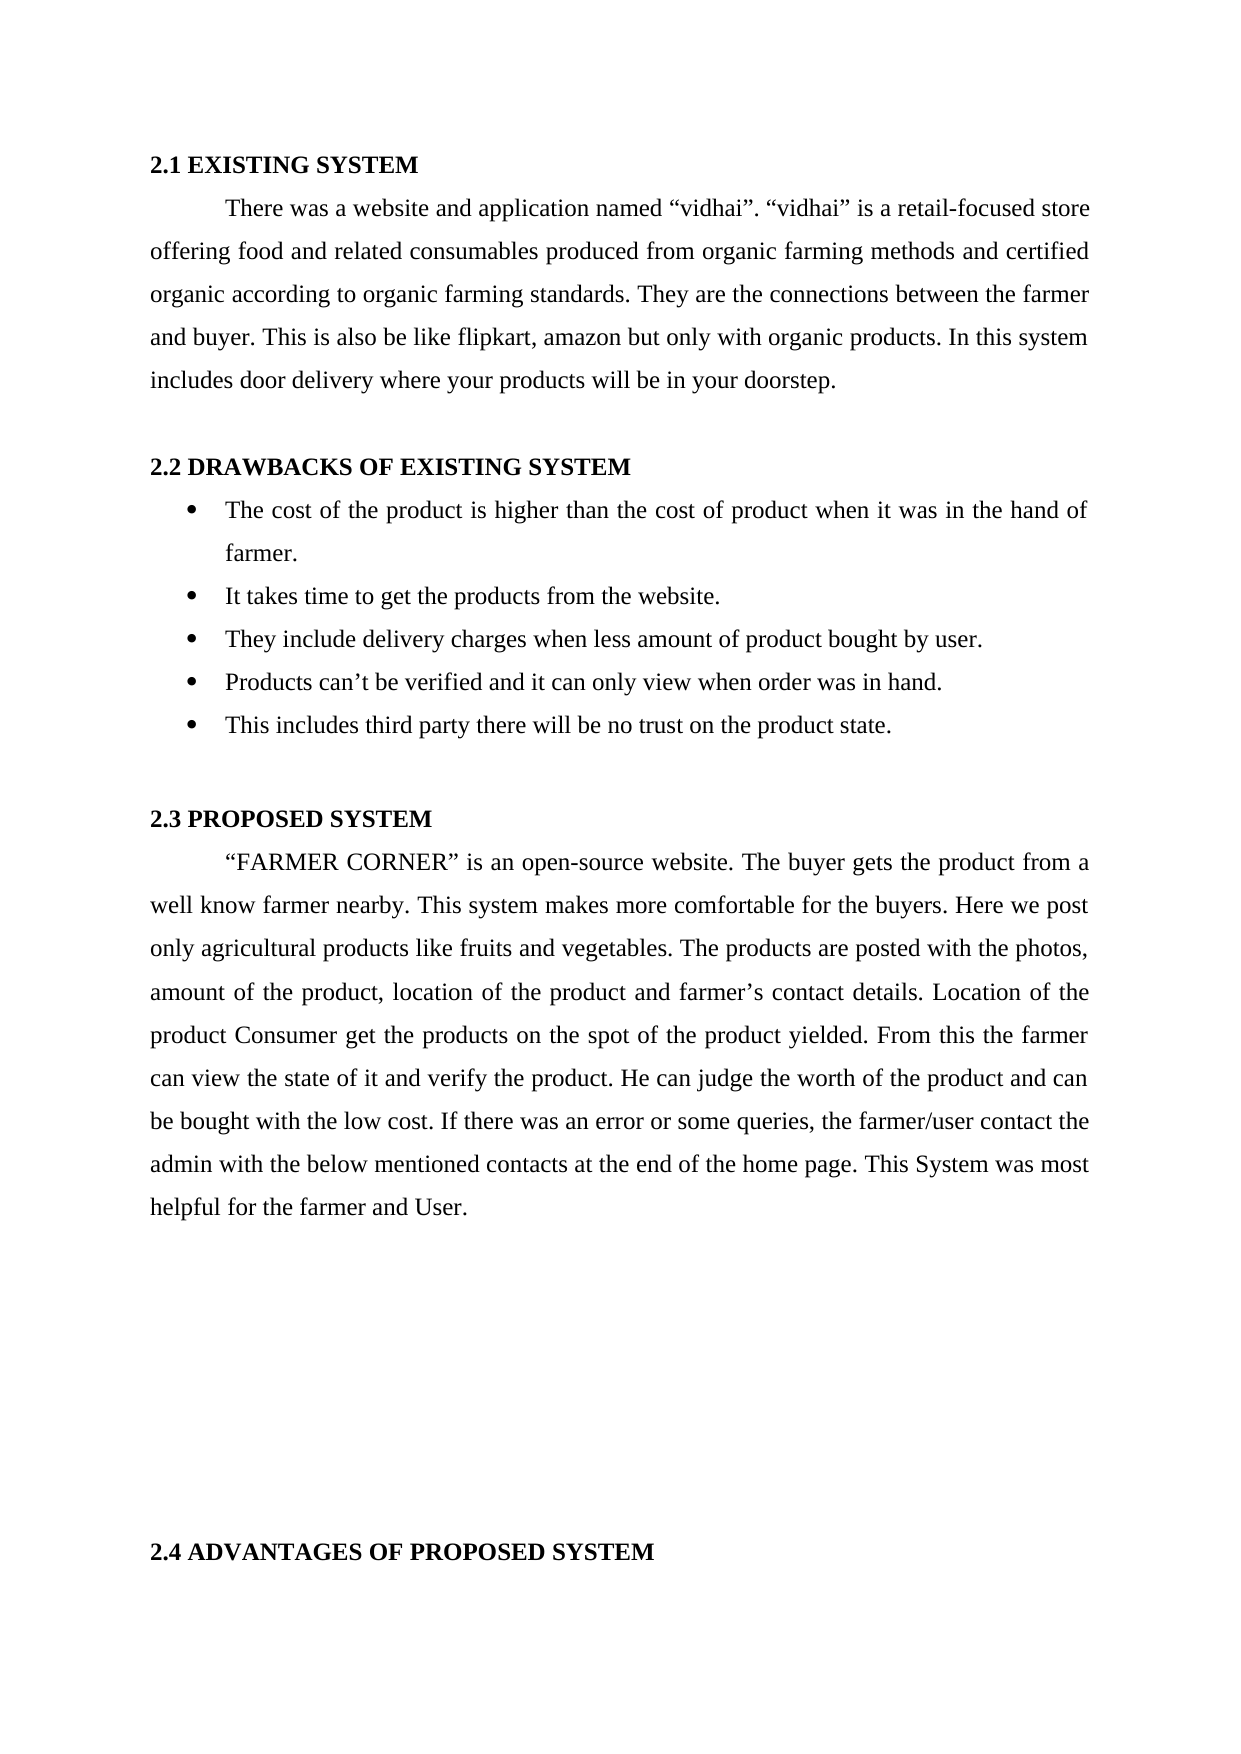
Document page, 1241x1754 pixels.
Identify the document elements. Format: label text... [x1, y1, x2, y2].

text 2.2 DRAWBACKS OF EXISTING SYSTEM [150, 452, 1090, 481]
text 2.4 ADVANTAGES OF PROPOSED SYSTEM [150, 1537, 1090, 1566]
text “FARMER CORNER” is an open-source website. The buyer gets the product from a well know farmer nearby. This system makes more comfortable for the buyers. Here we post only agricultural products like fruits and vegetables. The products are posted with the photos, amount of the product, location of the product and farmer’s contact details. Location of the product Consumer get the products on the spot of the product yielded. From this the farmer can view the state of it and verify the product. He can judge the worth of the product and can be bought with the low cost. If there was an error or some queries, the farmer/user contact the admin with the below mentioned contacts at the end of the home page. This System was most helpful for the farmer and User. [150, 847, 1090, 1221]
text 2.1 EXISTING SYSTEM [150, 150, 1090, 179]
list They include delivery charges when less amount of product bought by user. [187, 624, 1090, 653]
text There was a website and application named “vidhai”. “vidhai” is a retail-focused store offering food and related consumables produced from organic farming methods and certified organic according to organic farming standards. They are the connections between the farmer and buyer. This is also be like flipkart, amazon but only with organic products. In this system includes door delivery where your products will be in your doorstep. [150, 193, 1090, 394]
list Products can’t be verified and it can only view when order was in hand. [187, 667, 1090, 696]
list This includes third party there will be no trust on the product state. [187, 711, 1090, 739]
text 2.3 PROPOSED SYSTEM [150, 804, 1090, 833]
list It takes time to get the products from the website. [187, 581, 1090, 610]
list The cost of the product is higher than the cost of product when it was in the hand of farmer. [187, 495, 1090, 567]
